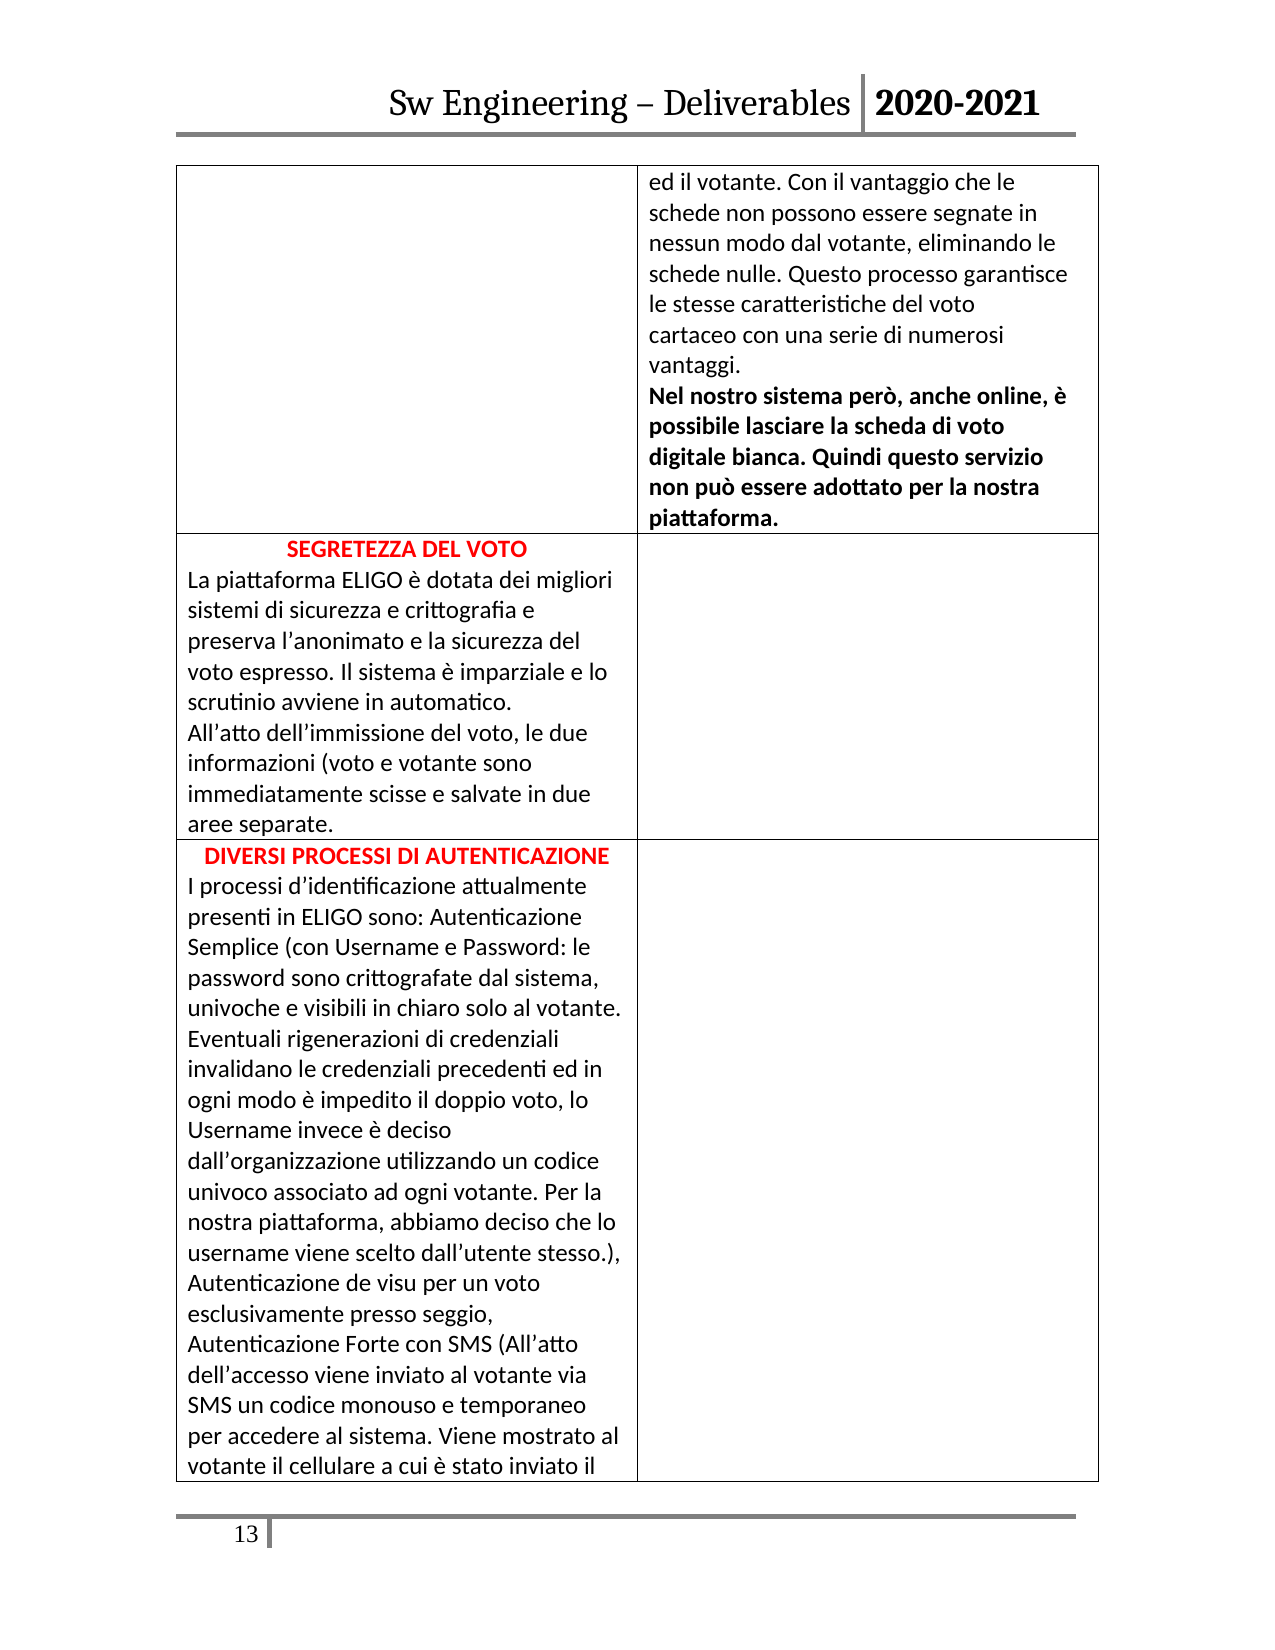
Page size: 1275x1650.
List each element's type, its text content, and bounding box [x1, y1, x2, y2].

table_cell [177, 166, 637, 533]
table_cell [638, 166, 1098, 533]
table_cell [638, 840, 1098, 1481]
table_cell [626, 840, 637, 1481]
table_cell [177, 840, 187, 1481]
table_cell [638, 534, 1098, 839]
table_cell SEGRETEZZA DEL VOTO La piattaforma ELIGO è dotata dei migliori sistemi di sicurezza e crittografia e preserva l’anonimato e la sicurezza del voto espresso. Il sistema è imparziale e lo scrutinio avviene in automatico. All’atto dell’immissione del voto, le due informazioni (voto e votante sono immediatamente scisse e salvate in due aree separate. [177, 534, 637, 839]
